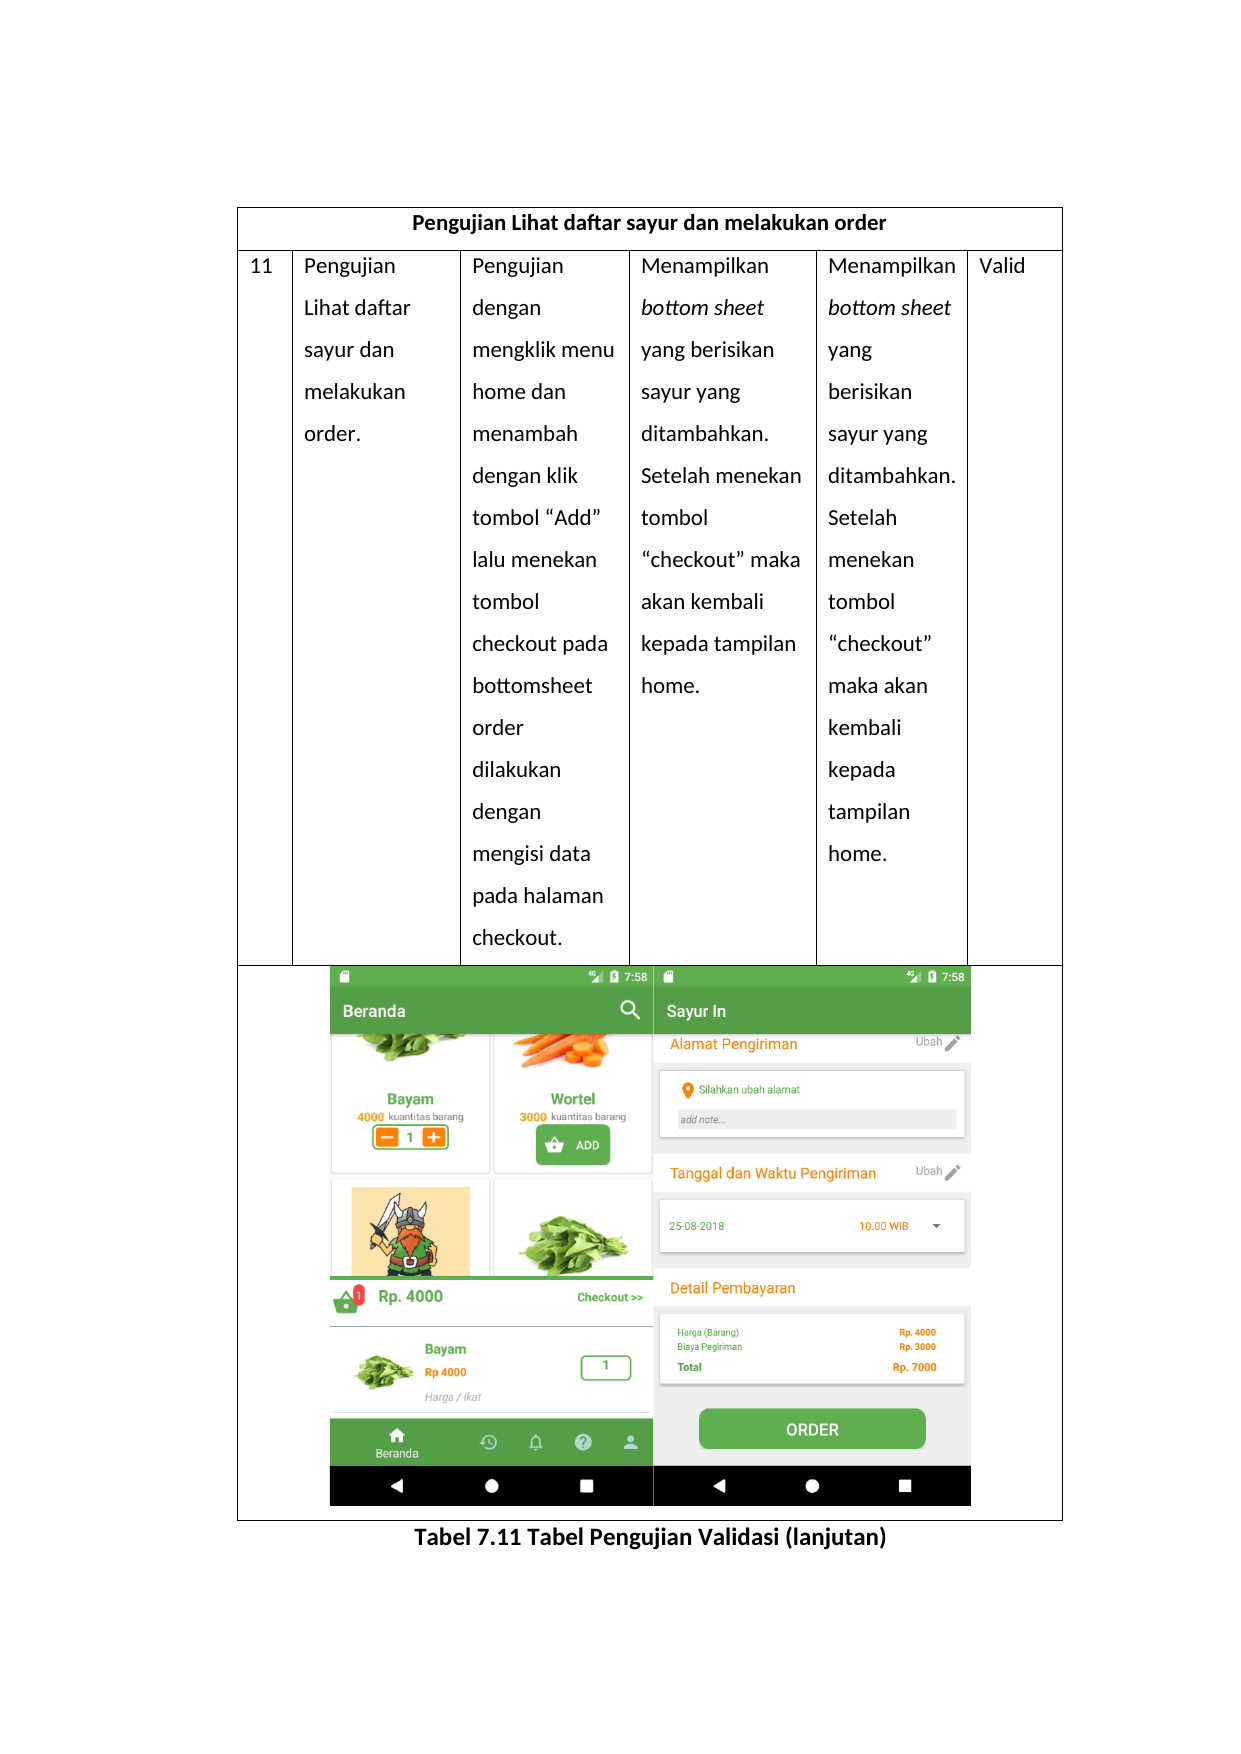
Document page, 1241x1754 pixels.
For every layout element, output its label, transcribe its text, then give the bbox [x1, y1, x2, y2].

table_cell Menampilkan bottom sheet yang berisikan sayur yang ditambahkan. Setelah menekan tombol “checkout” maka akan kembali kepada tampilan home. [817, 251, 967, 965]
picture [329, 966, 971, 1506]
table_cell Pengujian Lihat daftar sayur dan melakukan order. [293, 251, 460, 965]
table_cell Pengujian dengan mengklik menu home dan menambah dengan klik tombol “Add” lalu menekan tombol checkout pada bottomsheet order dilakukan dengan mengisi data pada halaman checkout. [461, 251, 629, 965]
table_cell Valid [968, 251, 1062, 965]
table_header Pengujian Lihat daftar sayur dan melakukan order [238, 208, 1062, 250]
table_cell 11 [238, 251, 292, 965]
table_cell Menampilkan bottom sheet yang berisikan sayur yang ditambahkan. Setelah menekan tombol “checkout” maka akan kembali kepada tampilan home. [630, 251, 816, 965]
table_cell [238, 966, 1062, 1520]
text Tabel 7.11 Tabel Pengujian Validasi (lanjutan) [236, 1521, 1064, 1552]
